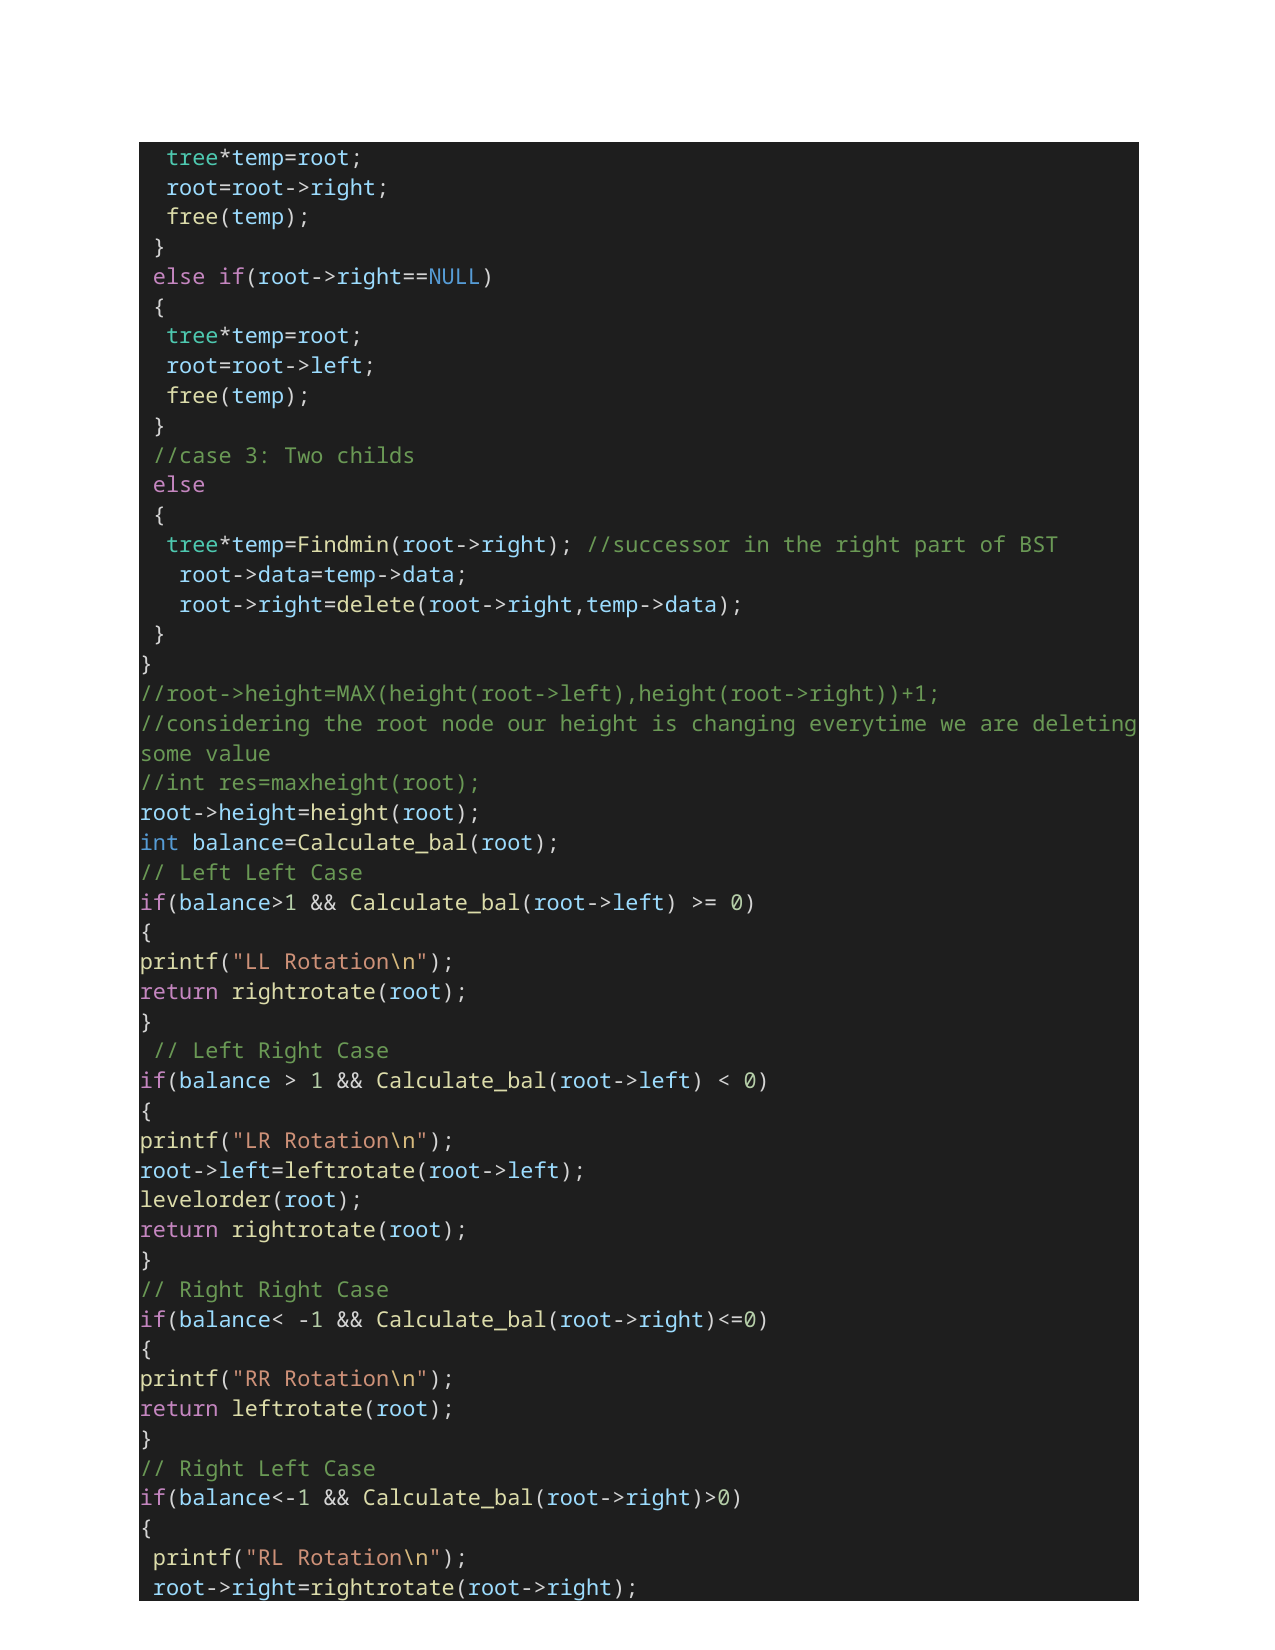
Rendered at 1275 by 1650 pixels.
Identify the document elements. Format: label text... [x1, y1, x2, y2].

text //considering the root node our height is changing everytime we are deleting some value [139, 708, 1139, 767]
text root->height=height(root); [139, 797, 1139, 827]
text else if(root->right==NULL) [139, 261, 1139, 291]
text if(balance<-1 && Calculate_bal(root->right)>0) [139, 1482, 1139, 1512]
text // Right Right Case [139, 1274, 1139, 1303]
text } [139, 1006, 1139, 1035]
text root=root->right; [139, 171, 1139, 201]
text // Left Right Case [139, 1035, 1139, 1065]
text root->left=leftrotate(root->left); [139, 1154, 1139, 1184]
text } [139, 618, 1139, 648]
text { [139, 291, 1139, 320]
text printf("LL Rotation\n"); [139, 946, 1139, 976]
text // Right Left Case [139, 1452, 1139, 1482]
text int balance=Calculate_bal(root); [139, 827, 1139, 857]
text else [139, 469, 1139, 499]
text { [139, 916, 1139, 946]
text tree*temp=root; [139, 320, 1139, 350]
text free(temp); [139, 201, 1139, 231]
text root=root->left; [139, 350, 1139, 380]
text { [139, 1512, 1139, 1542]
text tree*temp=Findmin(root->right); //successor in the right part of BST [139, 529, 1139, 559]
text } [139, 1244, 1139, 1274]
text //root->height=MAX(height(root->left),height(root->right))+1; [139, 678, 1139, 708]
text if(balance>1 && Calculate_bal(root->left) >= 0) [139, 886, 1139, 916]
text tree*temp=root; [139, 142, 1139, 171]
text //int res=maxheight(root); [139, 767, 1139, 797]
text if(balance > 1 && Calculate_bal(root->left) < 0) [139, 1065, 1139, 1095]
text root->data=temp->data; [139, 559, 1139, 588]
text printf("RL Rotation\n"); [139, 1542, 1139, 1572]
text printf("RR Rotation\n"); [139, 1363, 1139, 1393]
text free(temp); [139, 380, 1139, 410]
text } [139, 231, 1139, 261]
text levelorder(root); [139, 1184, 1139, 1214]
text return leftrotate(root); [139, 1393, 1139, 1423]
text { [139, 499, 1139, 529]
text } [139, 648, 1139, 678]
text if(balance< -1 && Calculate_bal(root->right)<=0) [139, 1303, 1139, 1333]
text return rightrotate(root); [139, 976, 1139, 1006]
text } [139, 410, 1139, 439]
text { [139, 1333, 1139, 1363]
text return rightrotate(root); [139, 1214, 1139, 1244]
text // Left Left Case [139, 857, 1139, 886]
text root->right=rightrotate(root->right); [139, 1572, 1139, 1601]
text //case 3: Two childs [139, 439, 1139, 469]
text { [139, 1095, 1139, 1125]
text printf("LR Rotation\n"); [139, 1125, 1139, 1154]
text root->right=delete(root->right,temp->data); [139, 588, 1139, 618]
text } [139, 1423, 1139, 1452]
